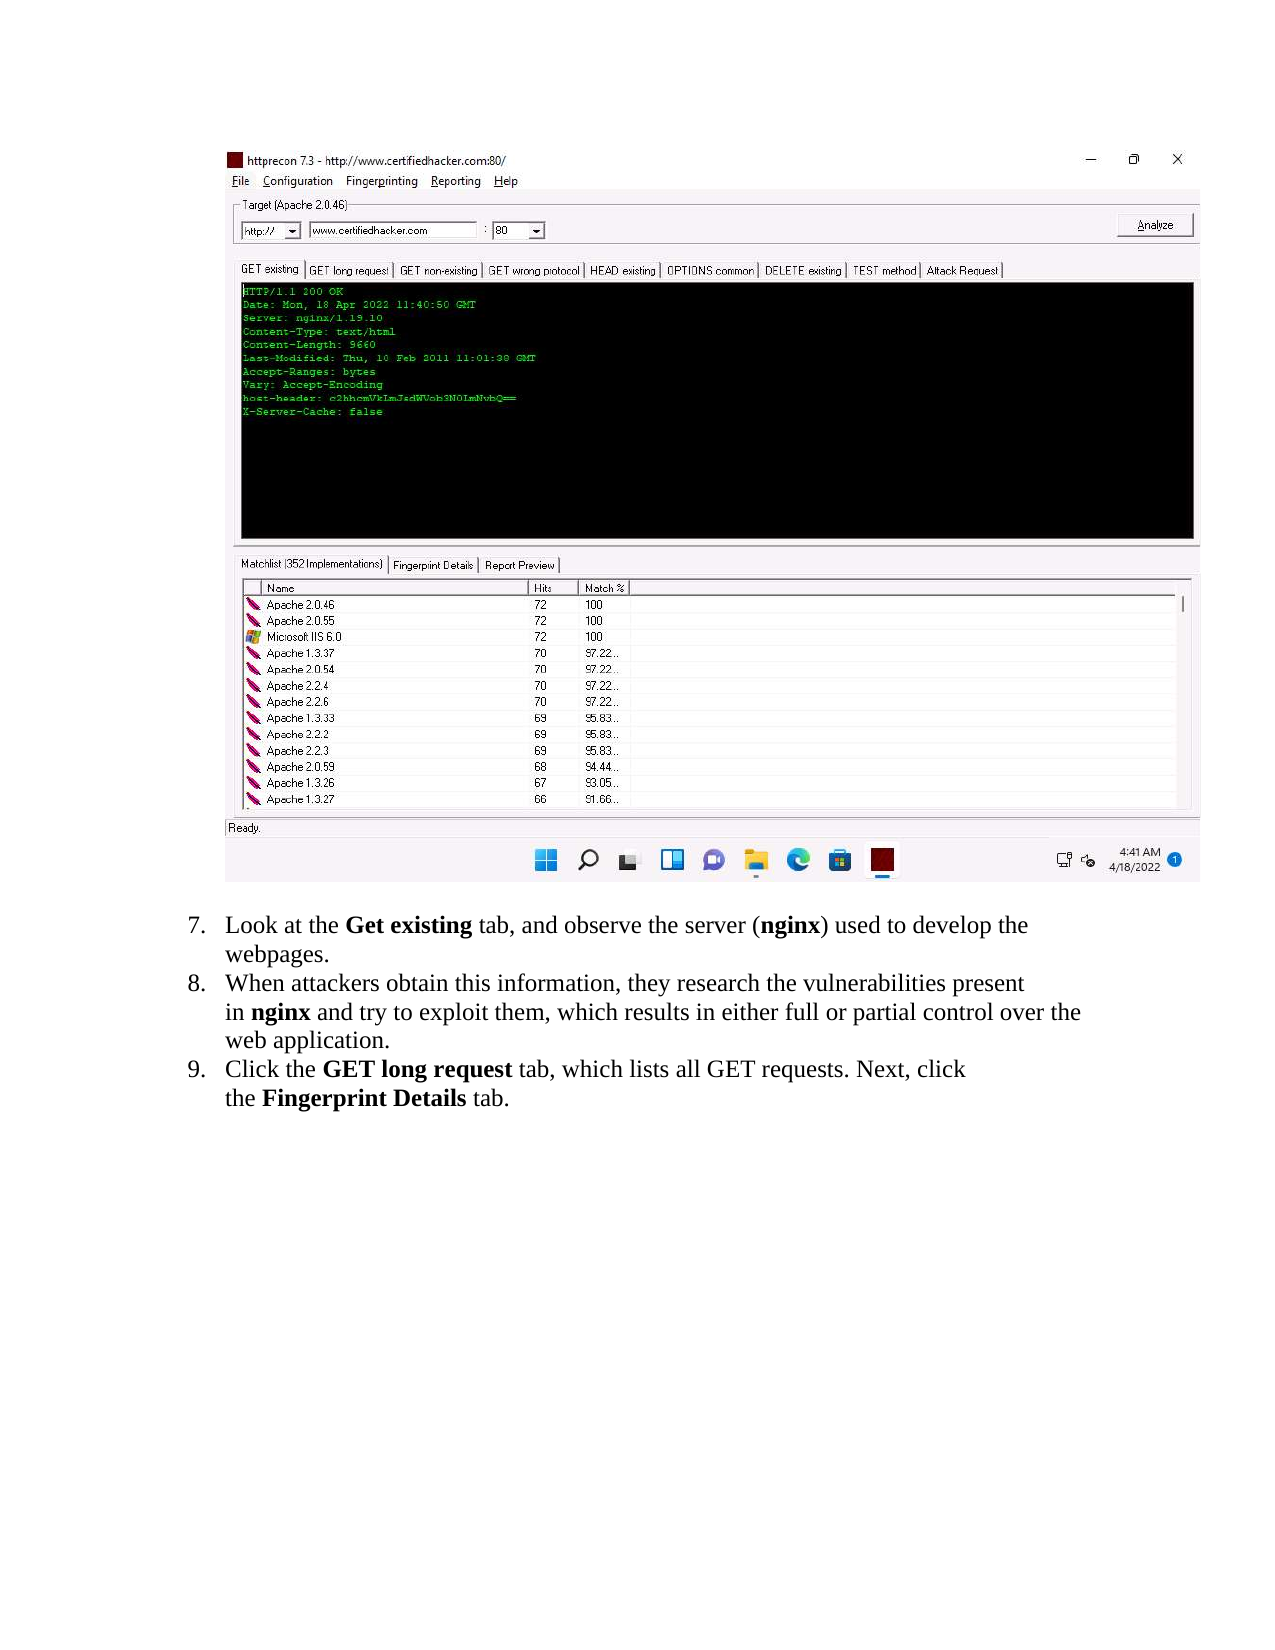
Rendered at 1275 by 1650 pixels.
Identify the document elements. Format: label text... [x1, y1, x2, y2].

list Click the GET long request tab, which lists all GET requests. Next, click the Fingerprint Details tab. [187, 1054, 1125, 1112]
picture [225, 150, 1200, 882]
list Look at the Get existing tab, and observe the server (nginx) used to develop the webpages. [187, 910, 1125, 968]
list When attackers obtain this information, they research the vulnerabilities present in nginx and try to exploit them, which results in either full or partial control over the web application. [187, 968, 1125, 1054]
